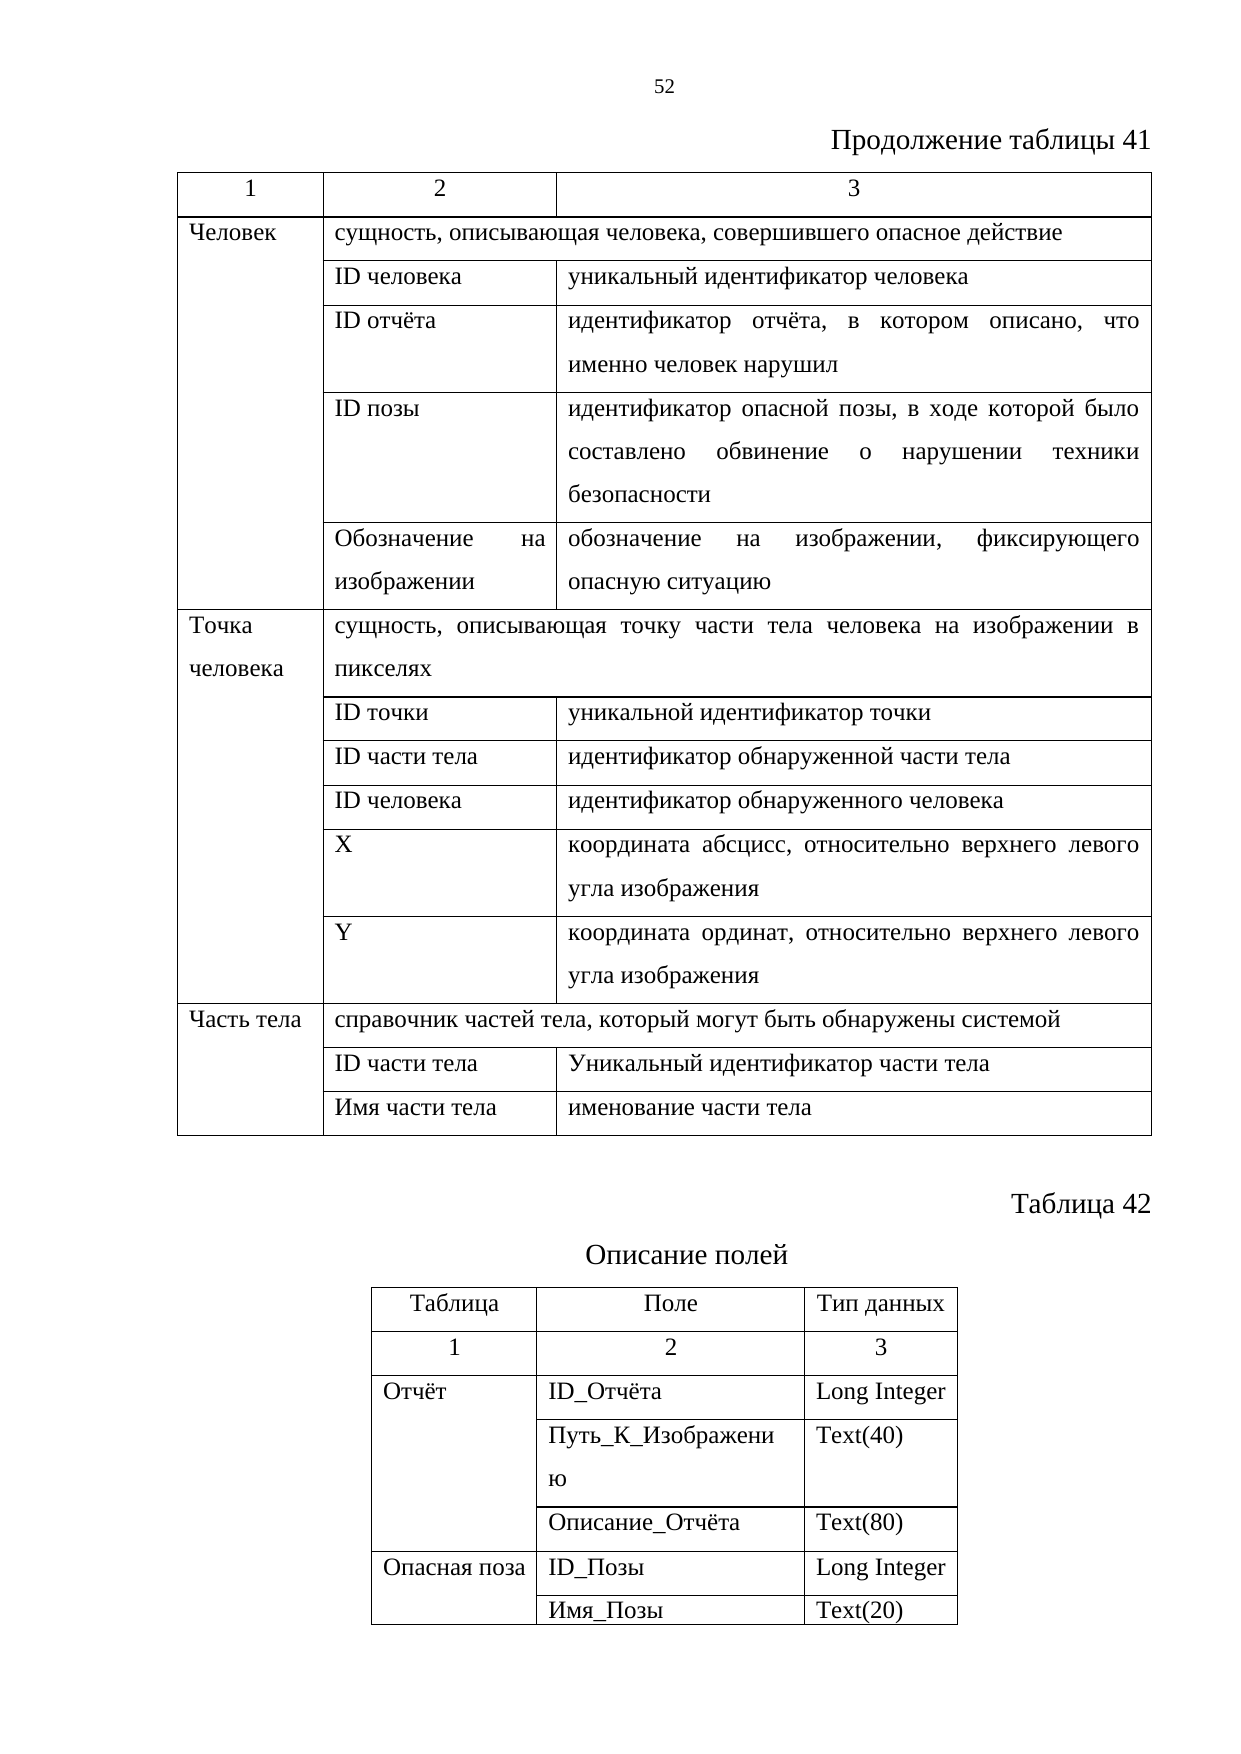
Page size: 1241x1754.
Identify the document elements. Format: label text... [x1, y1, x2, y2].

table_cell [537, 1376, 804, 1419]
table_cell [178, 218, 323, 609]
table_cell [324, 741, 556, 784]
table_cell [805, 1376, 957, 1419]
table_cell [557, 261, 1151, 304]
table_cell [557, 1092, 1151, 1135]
text Таблица 42 [177, 1186, 1152, 1220]
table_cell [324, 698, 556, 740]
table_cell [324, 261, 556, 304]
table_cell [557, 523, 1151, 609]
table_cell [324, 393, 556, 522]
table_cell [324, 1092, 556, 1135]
text Описание полей [177, 1237, 1152, 1270]
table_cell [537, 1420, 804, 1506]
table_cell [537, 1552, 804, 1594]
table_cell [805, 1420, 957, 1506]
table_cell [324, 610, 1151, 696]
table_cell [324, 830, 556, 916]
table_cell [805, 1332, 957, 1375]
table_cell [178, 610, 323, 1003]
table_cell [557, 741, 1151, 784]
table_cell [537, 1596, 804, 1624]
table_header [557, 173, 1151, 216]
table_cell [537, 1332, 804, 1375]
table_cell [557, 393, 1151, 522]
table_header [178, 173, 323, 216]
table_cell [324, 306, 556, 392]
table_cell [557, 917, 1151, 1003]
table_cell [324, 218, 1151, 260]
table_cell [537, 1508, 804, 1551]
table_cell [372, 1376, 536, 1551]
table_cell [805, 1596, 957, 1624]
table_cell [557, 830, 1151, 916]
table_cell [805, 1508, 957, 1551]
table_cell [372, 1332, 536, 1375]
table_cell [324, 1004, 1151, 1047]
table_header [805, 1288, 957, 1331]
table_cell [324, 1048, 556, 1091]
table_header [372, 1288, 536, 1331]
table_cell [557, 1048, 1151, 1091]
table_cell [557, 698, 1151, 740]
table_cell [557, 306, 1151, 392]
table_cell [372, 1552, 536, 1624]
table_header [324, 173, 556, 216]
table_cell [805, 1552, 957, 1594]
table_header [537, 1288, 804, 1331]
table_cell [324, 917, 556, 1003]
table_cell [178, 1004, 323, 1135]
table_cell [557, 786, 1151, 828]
text Продолжение таблицы 41 [177, 122, 1152, 156]
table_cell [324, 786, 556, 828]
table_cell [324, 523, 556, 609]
